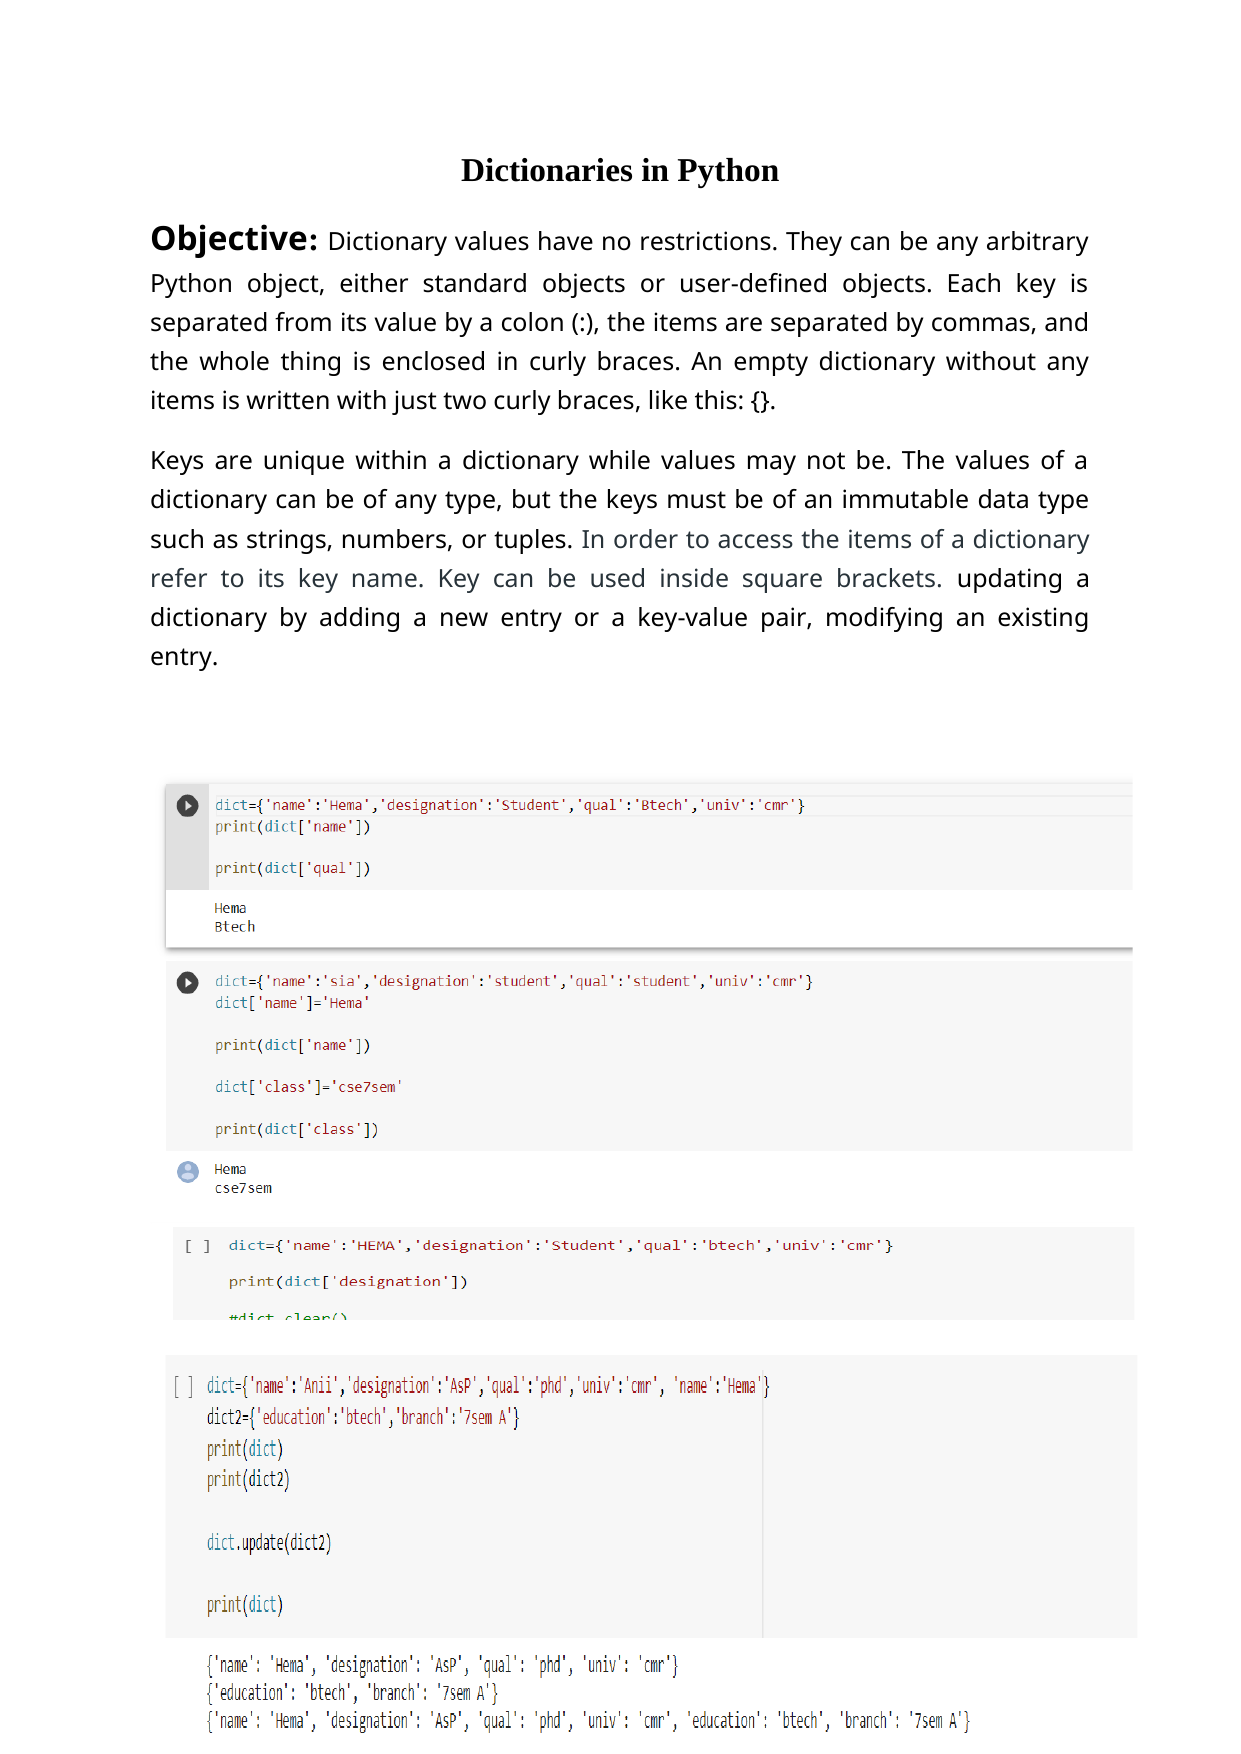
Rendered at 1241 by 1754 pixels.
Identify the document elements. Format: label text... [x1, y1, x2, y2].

picture [150, 763, 1133, 1220]
text Objective: Dictionary values have no restrictions. They can be any arbitrary Python object, either standard objects or user-defined objects. Each key is separated from its value by a colon (:), the items are separated by commas, and the whole thing is enclosed in curly braces. An empty dictionary without any items is written with just two curly braces, like this: {}. [150, 215, 1090, 417]
picture [150, 1222, 1138, 1754]
text Dictionaries in Python [150, 150, 1090, 188]
text Keys are unique within a dictionary while values may not be. The values of a dictionary can be of any type, but the keys must be of an immutable data type such as strings, numbers, or tuples. In order to access the items of a dictionary refer to its key name. Key can be used inside square brackets. updating a dictionary by adding a new entry or a key-value pair, modifying an existing entry. [150, 443, 1090, 673]
